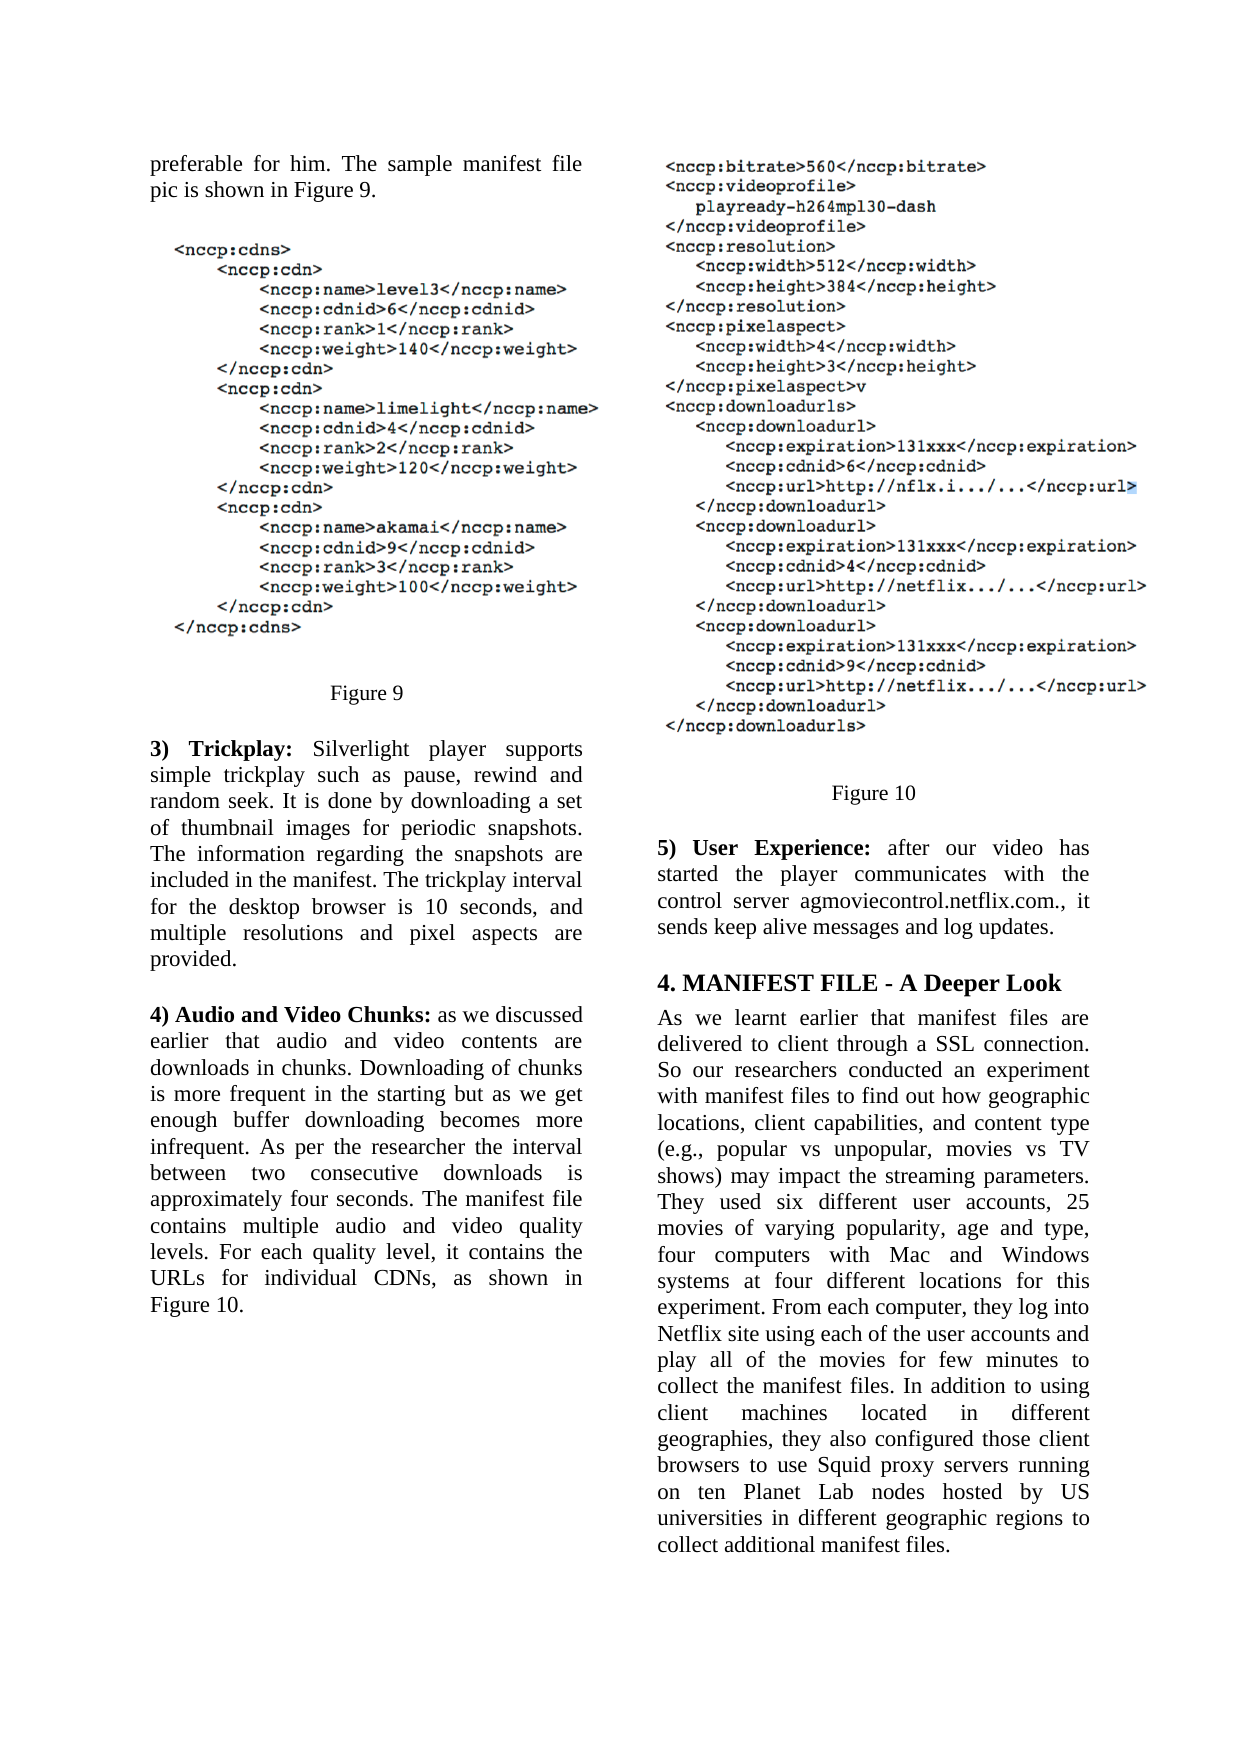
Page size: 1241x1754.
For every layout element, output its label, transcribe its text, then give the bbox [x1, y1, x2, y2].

picture [657, 150, 1161, 751]
text 5) User Experience: after our video has started the player communicates with the control server agmoviecontrol.netflix.com., it sends keep alive messages and log updates. [657, 834, 1090, 939]
text Figure 10 [657, 779, 1090, 805]
text 3) Trickplay: Silverlight player supports simple trickplay such as pause, rewind and random seek. It is done by downloading a set of thumbnail images for periodic snapshots. The information regarding the snapshots are included in the manifest. The trickplay interval for the desktop browser is 10 seconds, and multiple resolutions and pixel aspects are provided. [150, 734, 583, 972]
text 4) Audio and Video Chunks: as we discussed earlier that audio and video contents are downloads in chunks. Downloading of chunks is more frequent in the starting but as we get enough buffer downloading becomes more infrequent. As per the researcher the interval between two consecutive downloads is approximately four seconds. The manifest file contains multiple audio and video quality levels. For each quality level, it contains the URLs for individual CDNs, as shown in Figure 10. [150, 1001, 583, 1317]
text As we learnt earlier that manifest files are delivered to client through a SSL connection. So our researchers conducted an experiment with manifest files to find out how geographic locations, client capabilities, and content type (e.g., popular vs unpopular, movies vs TV shows) may impact the streaming parameters. They used six different user accounts, 25 movies of varying popularity, age and type, four computers with Mac and Windows systems at four different locations for this experiment. From each computer, they log into Netflix site using each of the user accounts and play all of the movies for few minutes to collect the manifest files. In addition to using client machines located in different geographies, they also configured those client browsers to use Squid proxy servers running on ten Planet Lab nodes hosted by US universities in different geographic regions to collect additional manifest files. [657, 1003, 1090, 1557]
text Figure 9 [150, 680, 583, 705]
text 4. MANIFEST FILE - A Deeper Look [657, 968, 1090, 997]
picture [150, 231, 600, 651]
